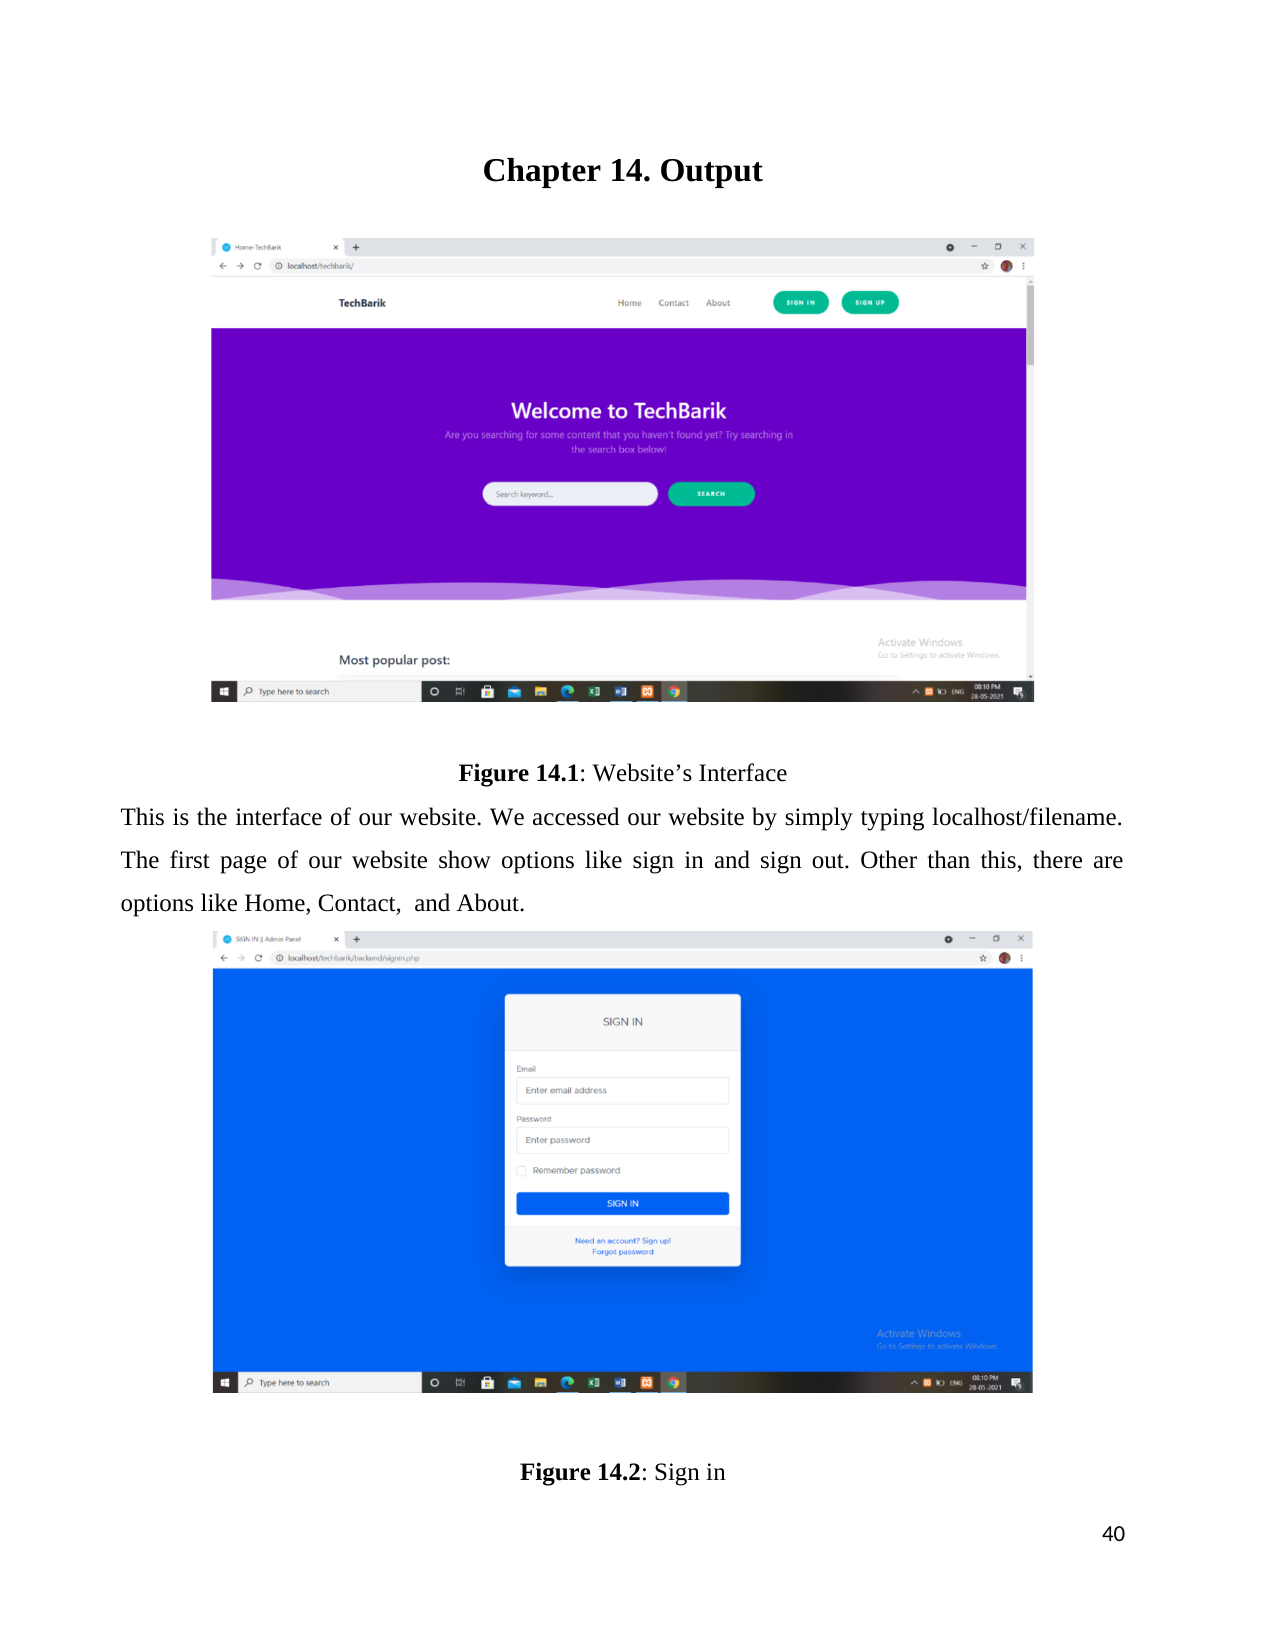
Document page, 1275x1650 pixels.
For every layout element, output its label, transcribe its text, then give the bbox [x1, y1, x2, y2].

text Figure 14.1: Website’s Interface [120, 758, 1125, 787]
text Chapter 14. Output [120, 150, 1125, 188]
picture [211, 238, 1035, 702]
text This is the interface of our website. We accessed our website by simply typing localhost/filename. The first page of our website show options like sign in and sign out. Other than this, there are options like Home, Contact, and About. [120, 802, 1125, 917]
picture [212, 931, 1033, 1393]
text Figure 14.2: Sign in [120, 1457, 1125, 1485]
